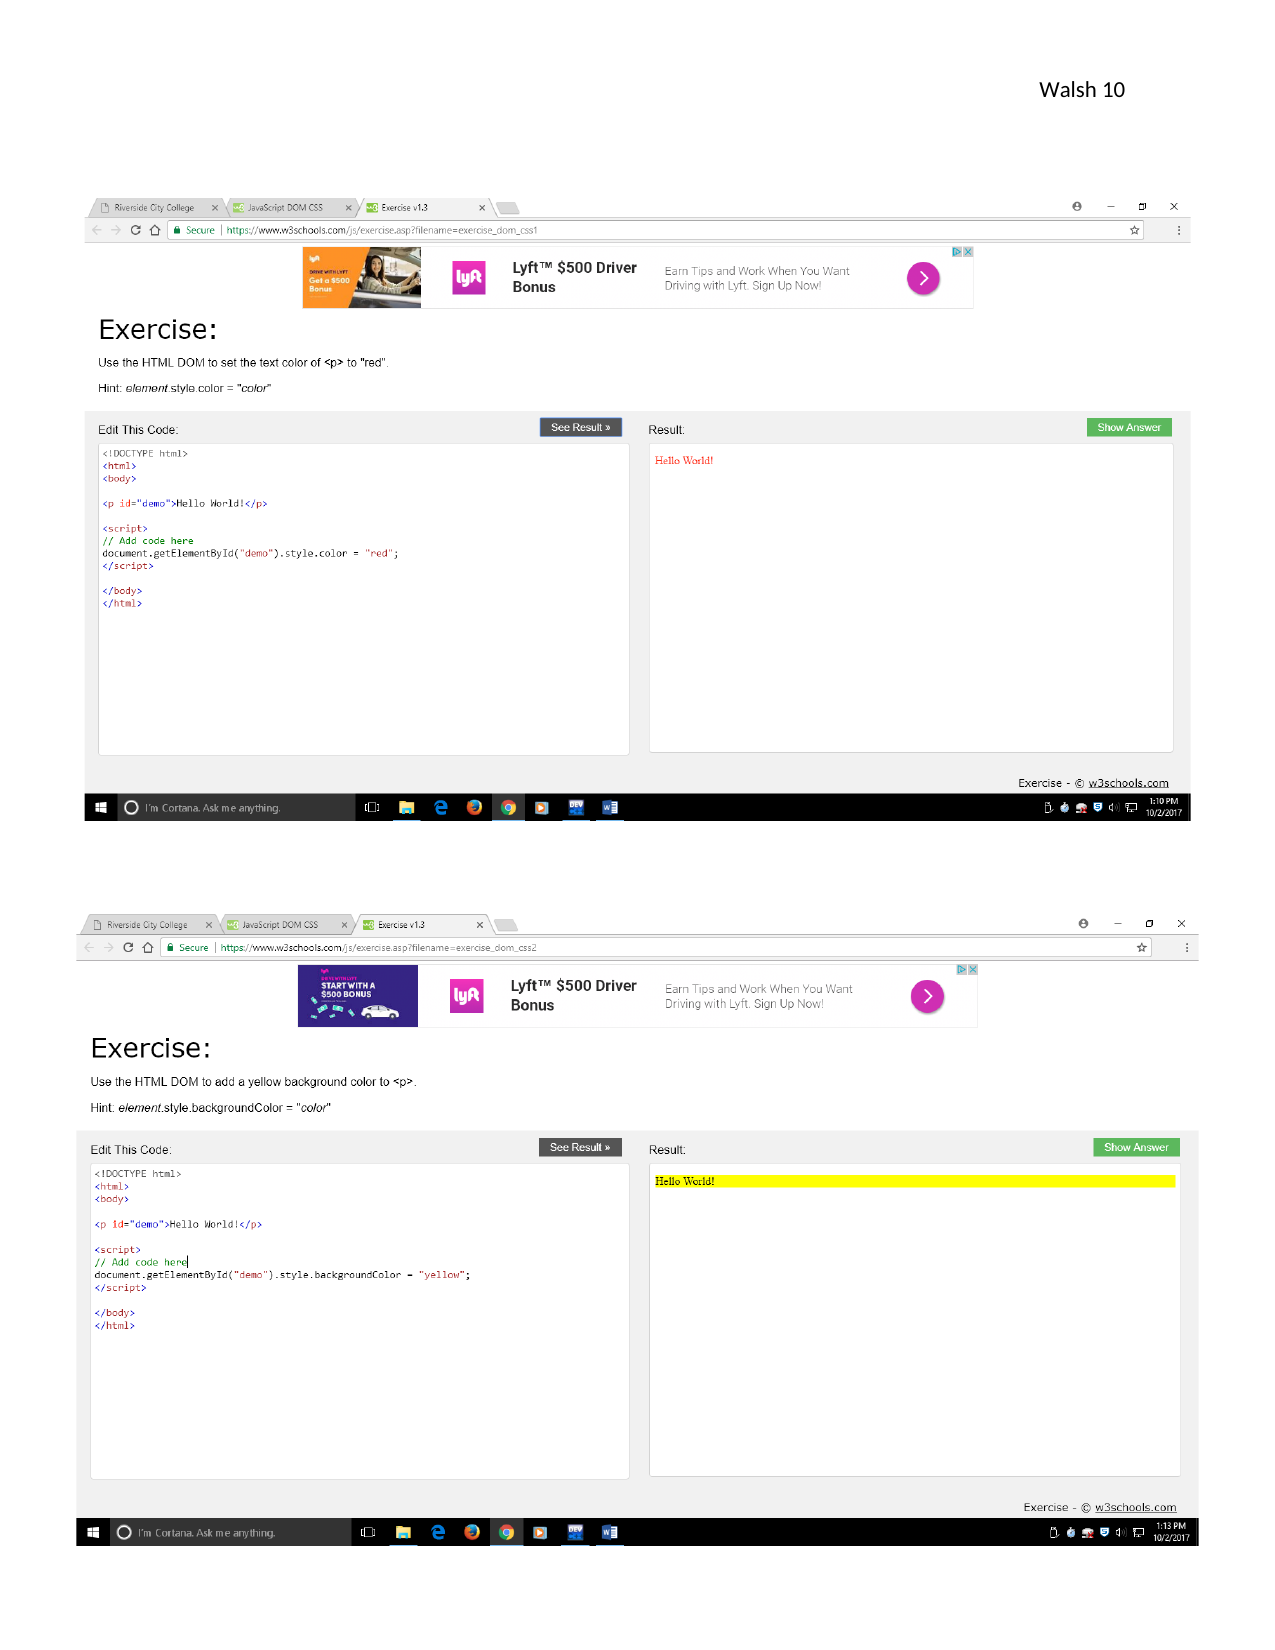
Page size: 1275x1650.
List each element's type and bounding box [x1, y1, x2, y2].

picture [76, 914, 1199, 1546]
picture [84, 198, 1191, 821]
